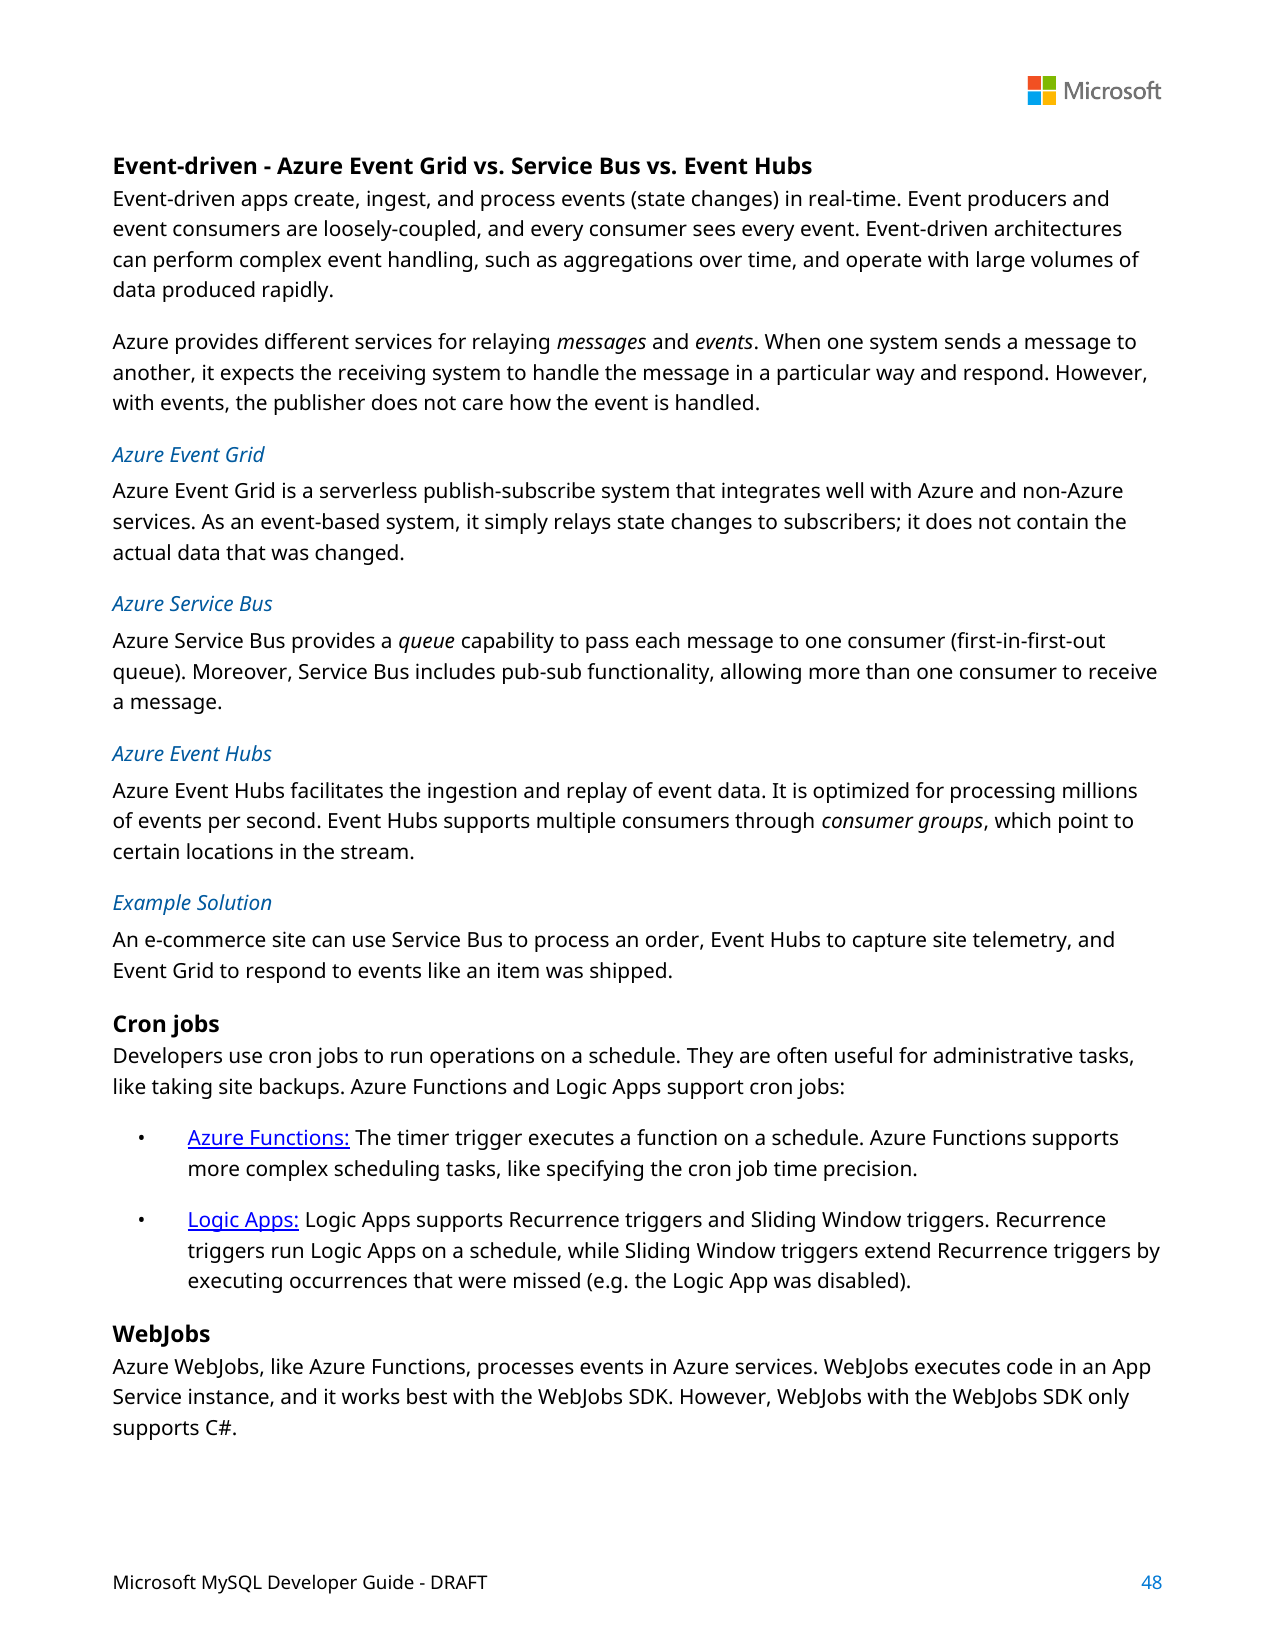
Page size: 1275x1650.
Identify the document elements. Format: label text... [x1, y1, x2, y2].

list Azure Functions: The timer trigger executes a function on a schedule. Azure Functions supports more complex scheduling tasks, like specifying the cron job time precision. [137, 1123, 1162, 1182]
subtitle Cron jobs [112, 1007, 1162, 1039]
list Logic Apps: Logic Apps supports Recurrence triggers and Sliding Window triggers. Recurrence triggers run Logic Apps on a schedule, while Sliding Window triggers extend Recurrence triggers by executing occurrences that were missed (e.g. the Logic App was disabled). [137, 1205, 1162, 1295]
text Developers use cron jobs to run operations on a schedule. They are often useful for administrative tasks, like taking site backups. Azure Functions and Logic Apps support cron jobs: [112, 1041, 1162, 1100]
text Azure Service Bus provides a queue capability to pass each message to one consumer (first-in-first-out queue). Moreover, Service Bus includes pub-sub functionality, allowing more than one consumer to receive a message. [112, 626, 1162, 716]
text Azure Event Grid is a serverless publish-subscribe system that integrates well with Azure and non-Azure services. As an event-based system, it simply relays state changes to subscribers; it does not contain the actual data that was changed. [112, 477, 1162, 566]
text Azure WebJobs, like Azure Functions, processes events in Azure services. WebJobs executes code in an App Service instance, and it works best with the WebJobs SDK. However, WebJobs with the WebJobs SDK only supports C#. [112, 1352, 1162, 1442]
subtitle Event-driven - Azure Event Grid vs. Service Bus vs. Event Hubs [112, 150, 1162, 181]
subtitle Azure Event Hubs [112, 739, 1162, 767]
text An e-commerce site can use Service Bus to process an order, Event Hubs to capture site telemetry, and Event Grid to respond to events like an item was shipped. [112, 925, 1162, 984]
subtitle WebJobs [112, 1318, 1162, 1349]
subtitle Azure Event Grid [112, 440, 1162, 468]
text Event-driven apps create, ingest, and process events (state changes) in real-time. Event producers and event consumers are loosely-coupled, and every consumer sees every event. Event-driven architectures can perform complex event handling, such as aggregations over time, and operate with large volumes of data produced rapidly. [112, 184, 1162, 304]
subtitle Example Solution [112, 888, 1162, 917]
text Azure provides different services for relaying messages and events. When one system sends a message to another, it expects the receiving system to handle the message in a particular way and respond. However, with events, the publisher does not care how the event is handled. [112, 327, 1162, 417]
subtitle Azure Service Bus [112, 589, 1162, 618]
text Azure Event Hubs facilitates the ingestion and replay of event data. It is optimized for processing millions of events per second. Event Hubs supports multiple consumers through consumer groups, which point to certain locations in the stream. [112, 776, 1162, 866]
picture [1026, 75, 1163, 107]
